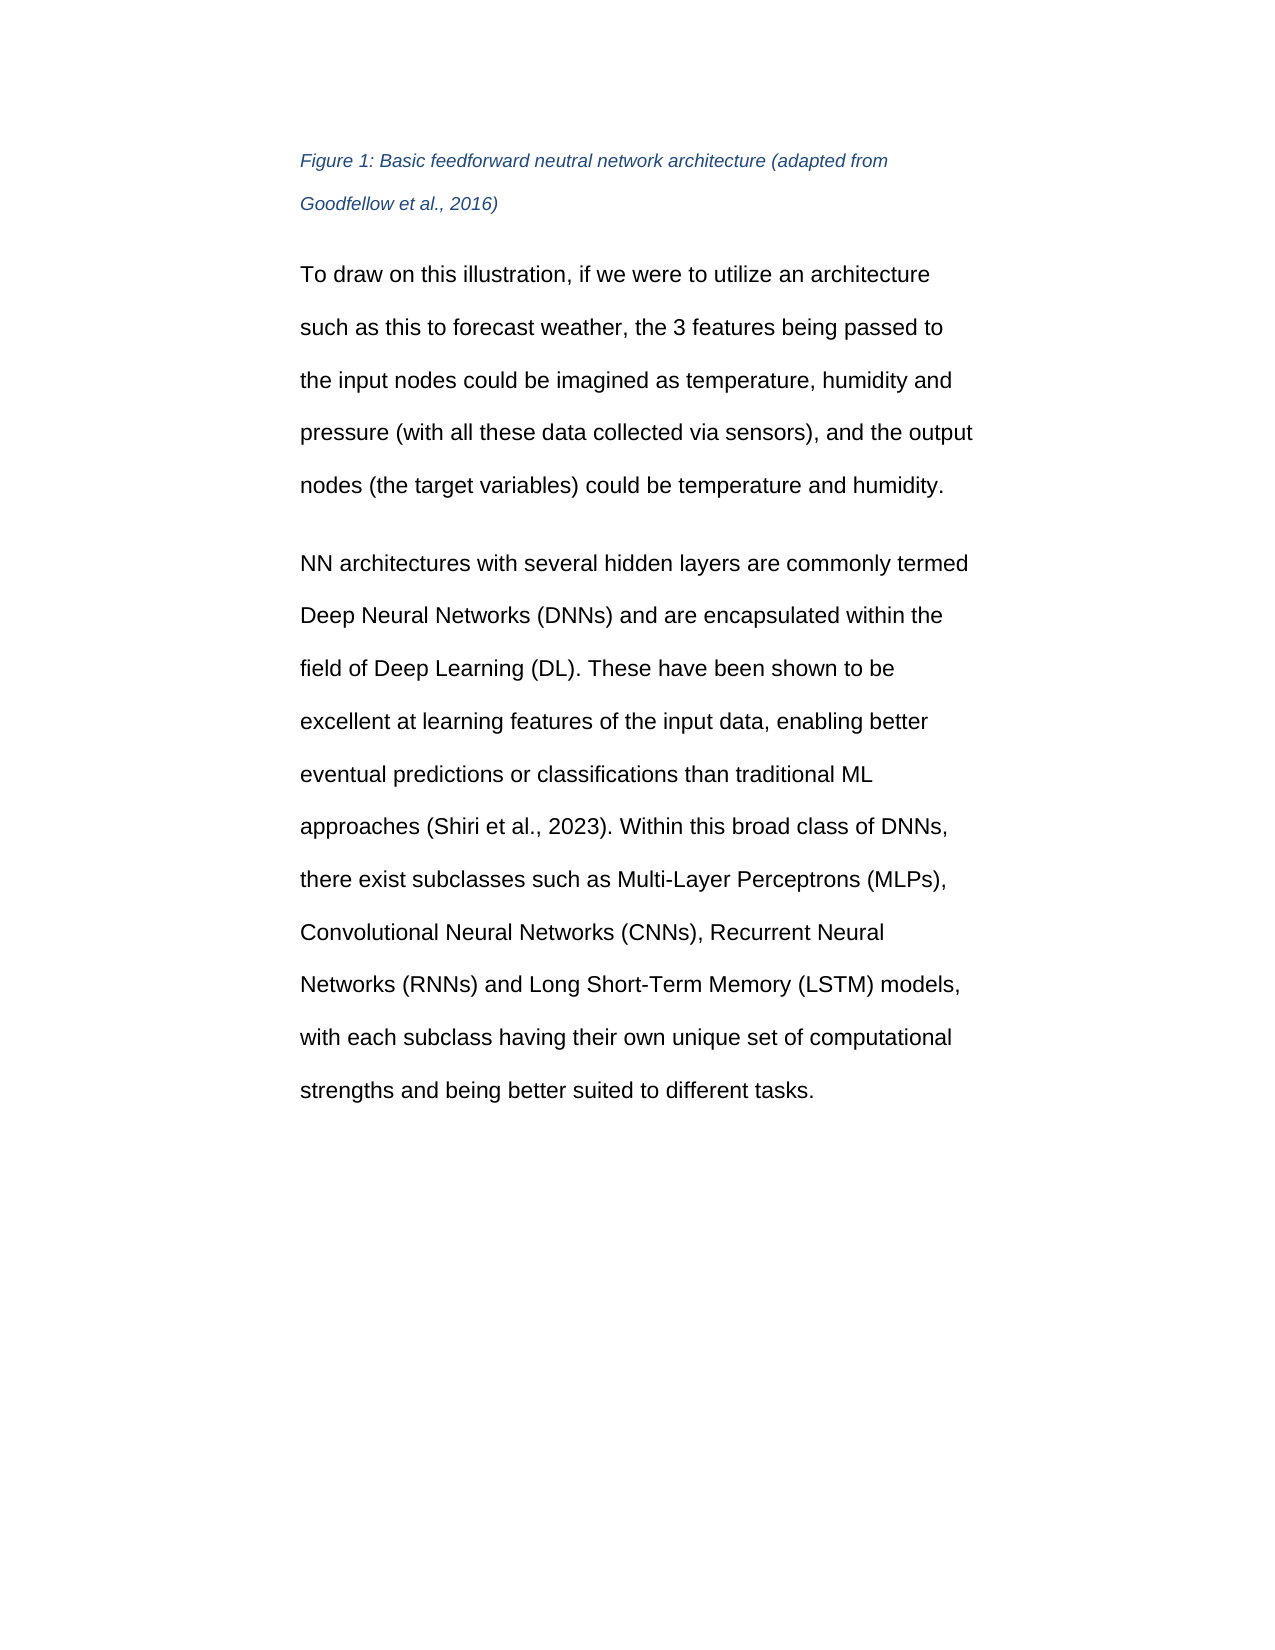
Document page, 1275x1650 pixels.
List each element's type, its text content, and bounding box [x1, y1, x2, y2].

text To draw on this illustration, if we were to utilize an architecture such as this to forecast weather, the 3 features being passed to the input nodes could be imagined as temperature, humidity and pressure (with all these data collected via sensors), and the output nodes (the target variables) could be temperature and humidity. [300, 261, 975, 498]
text Figure 1: Basic feedforward neutral network architecture (adapted from Goodfellow et al., 2016) [300, 150, 975, 215]
text NN architectures with several hidden layers are commonly termed Deep Neural Networks (DNNs) and are encapsulated within the field of Deep Learning (DL). These have been shown to be excellent at learning features of the input data, enabling better eventual predictions or classifications than traditional ML approaches (Shiri et al., 2023). Within this broad class of DNNs, there exist subclasses such as Multi-Layer Perceptrons (MLPs), Convolutional Neural Networks (CNNs), Recurrent Neural Networks (RNNs) and Long Short-Term Memory (LSTM) models, with each subclass having their own unique set of computational strengths and being better suited to different tasks. [300, 550, 975, 1103]
